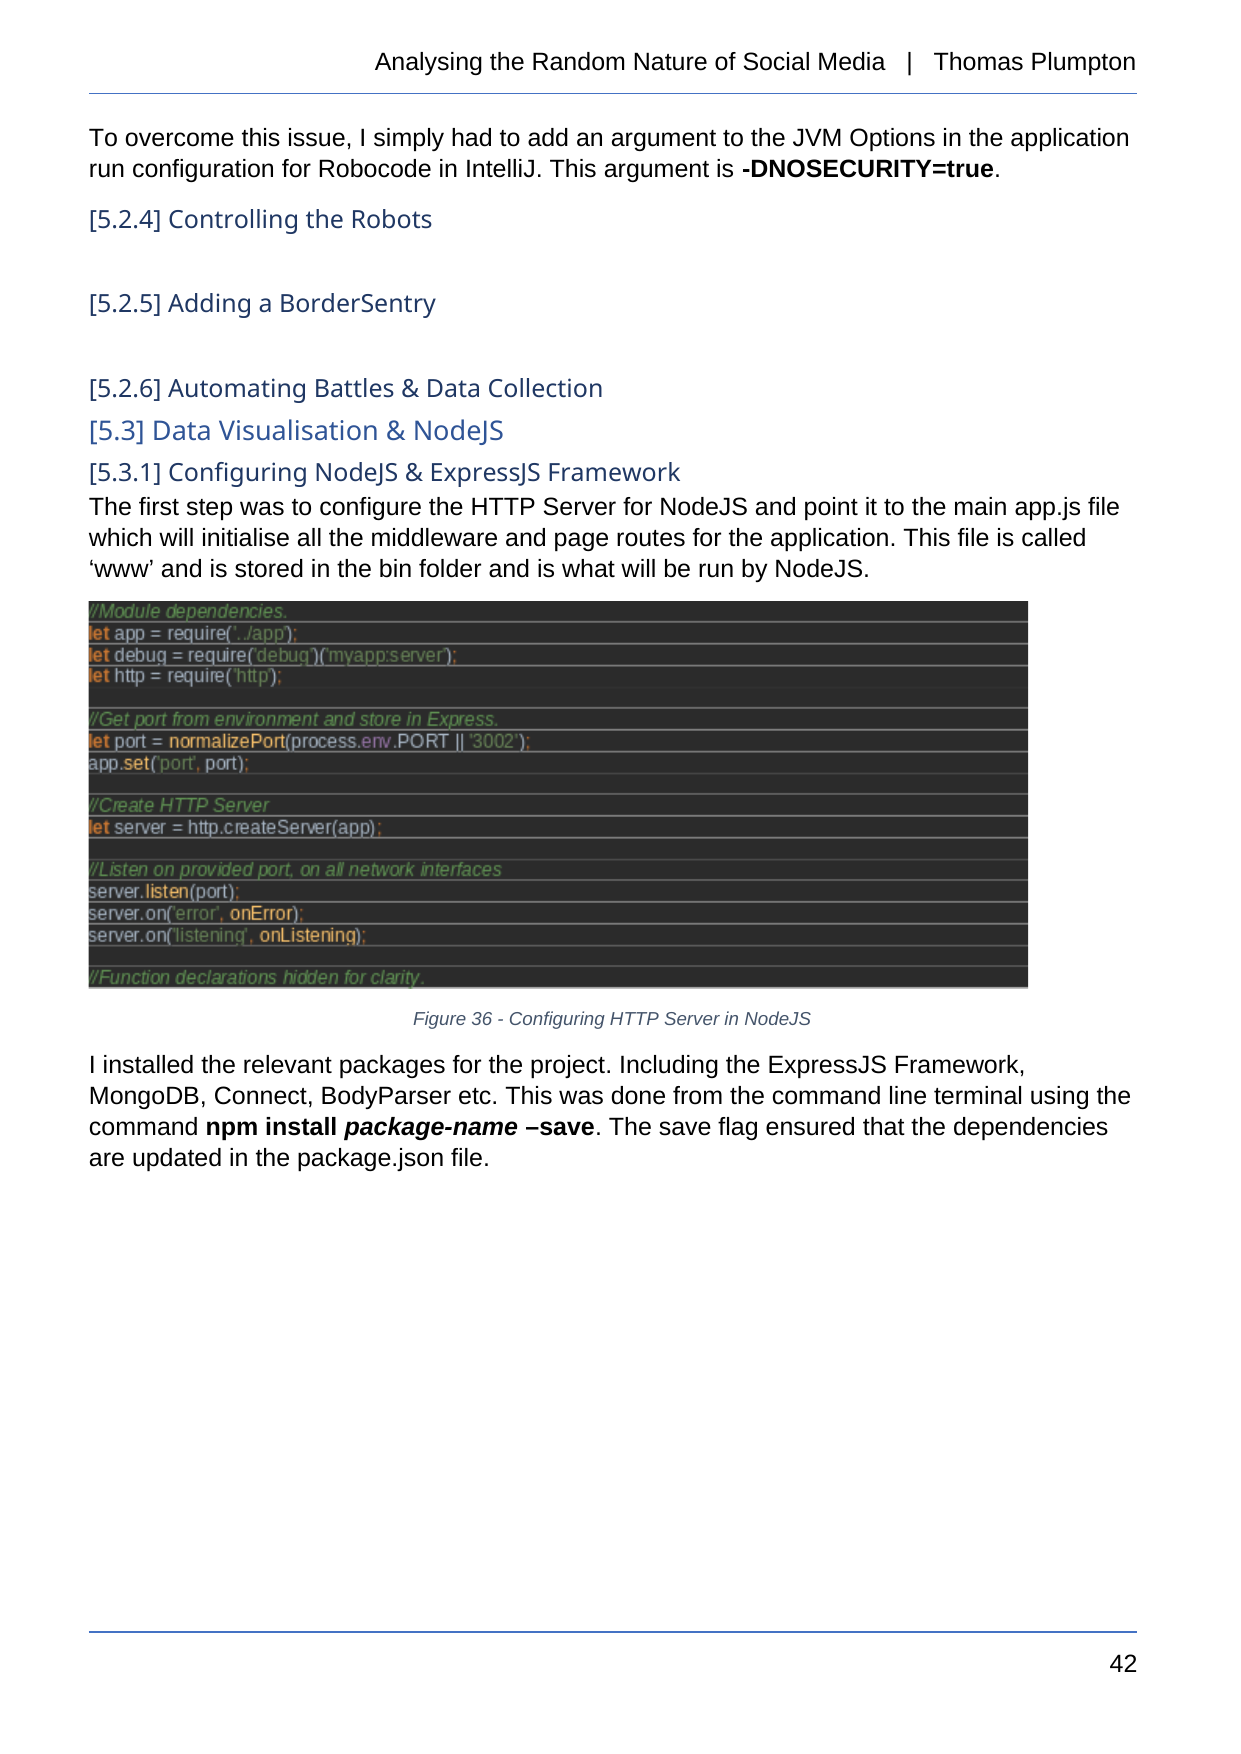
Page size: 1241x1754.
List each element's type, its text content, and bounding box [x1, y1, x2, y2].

text I installed the relevant packages for the project. Including the ExpressJS Framework, MongoDB, Connect, BodyParser etc. This was done from the command line terminal using the command npm install package-name –save. The save flag ensured that the dependencies are updated in the package.json file. [89, 1050, 1137, 1172]
subtitle [5.3.1] Configuring NodeJS & ExpressJS Framework [89, 455, 1137, 489]
subtitle [5.3] Data Visualisation & NodeJS [89, 411, 1137, 448]
subtitle [5.2.5] Adding a BorderSentry [89, 286, 1137, 320]
subtitle [5.2.6] Automating Battles & Data Collection [89, 370, 1137, 404]
text The first step was to configure the HTTP Server for NodeJS and point it to the main app.js file which will initialise all the middleware and page routes for the application. This file is called ‘www’ and is stored in the bin folder and is what will be run by NodeJS. [89, 492, 1137, 583]
text To overcome this issue, I simply had to add an argument to the JVM Options in the application run configuration for Robocode in IntelliJ. This argument is -DNOSECURITY=true. [89, 122, 1137, 182]
subtitle [5.2.4] Controlling the Robots [89, 201, 1137, 235]
